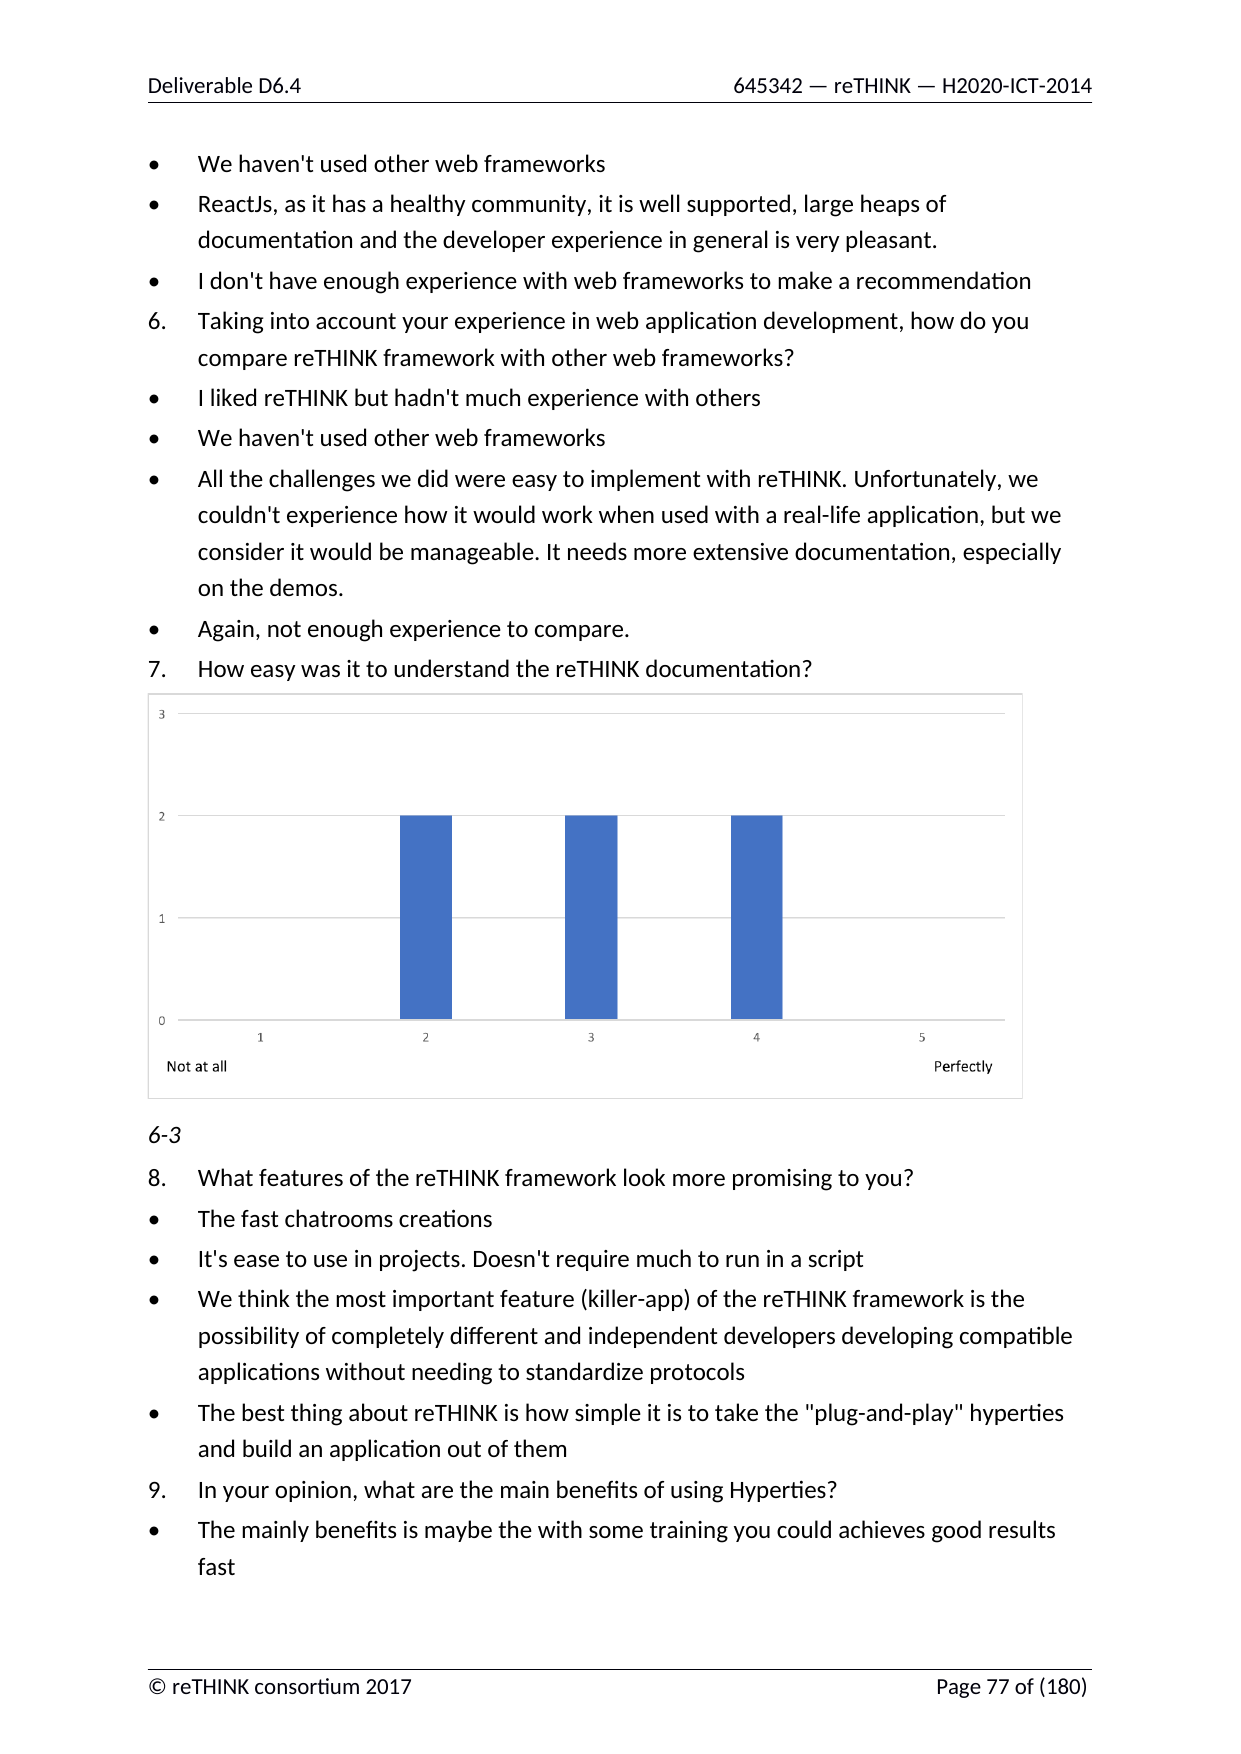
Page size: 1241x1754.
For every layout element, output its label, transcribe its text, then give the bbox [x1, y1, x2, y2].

list I don't have enough experience with web frameworks to make a recommendation [148, 265, 1092, 295]
list We haven't used other web frameworks [148, 422, 1092, 453]
list What features of the reTHINK framework look more promising to you? [148, 1162, 1092, 1193]
list We haven't used other web frameworks [148, 148, 1092, 178]
list We think the most important feature (killer-app) of the reTHINK framework is the possibility of completely different and independent developers developing compatible applications without needing to standardize protocols [148, 1283, 1092, 1387]
list How easy was it to understand the reTHINK documentation? [148, 653, 1092, 683]
list The fast chatrooms creations [148, 1203, 1092, 1233]
list All the challenges we did were easy to implement with reTHINK. Unfortunately, we couldn't experience how it would work when used with a real-life application, but we consider it would be manageable. It needs more extensive documentation, especially on the demos. [148, 463, 1092, 603]
list ReactJs, as it has a healthy community, it is well supported, large heaps of documentation and the developer experience in general is very pleasant. [148, 188, 1092, 255]
picture [147, 693, 1023, 1099]
list Taking into account your experience in web application development, how do you compare reTHINK framework with other web frameworks? [148, 305, 1092, 372]
list The mainly benefits is maybe the with some training you could achieves good results fast [148, 1514, 1092, 1581]
text 6-3 [148, 1119, 1092, 1150]
list I liked reTHINK but hadn't much experience with others [148, 382, 1092, 413]
list In your opinion, what are the main benefits of using Hyperties? [148, 1474, 1092, 1504]
list It's ease to use in projects. Doesn't require much to run in a script [148, 1243, 1092, 1274]
list Again, not enough experience to compare. [148, 613, 1092, 643]
list The best thing about reTHINK is how simple it is to take the "plug-and-play" hyperties and build an application out of them [148, 1397, 1092, 1464]
